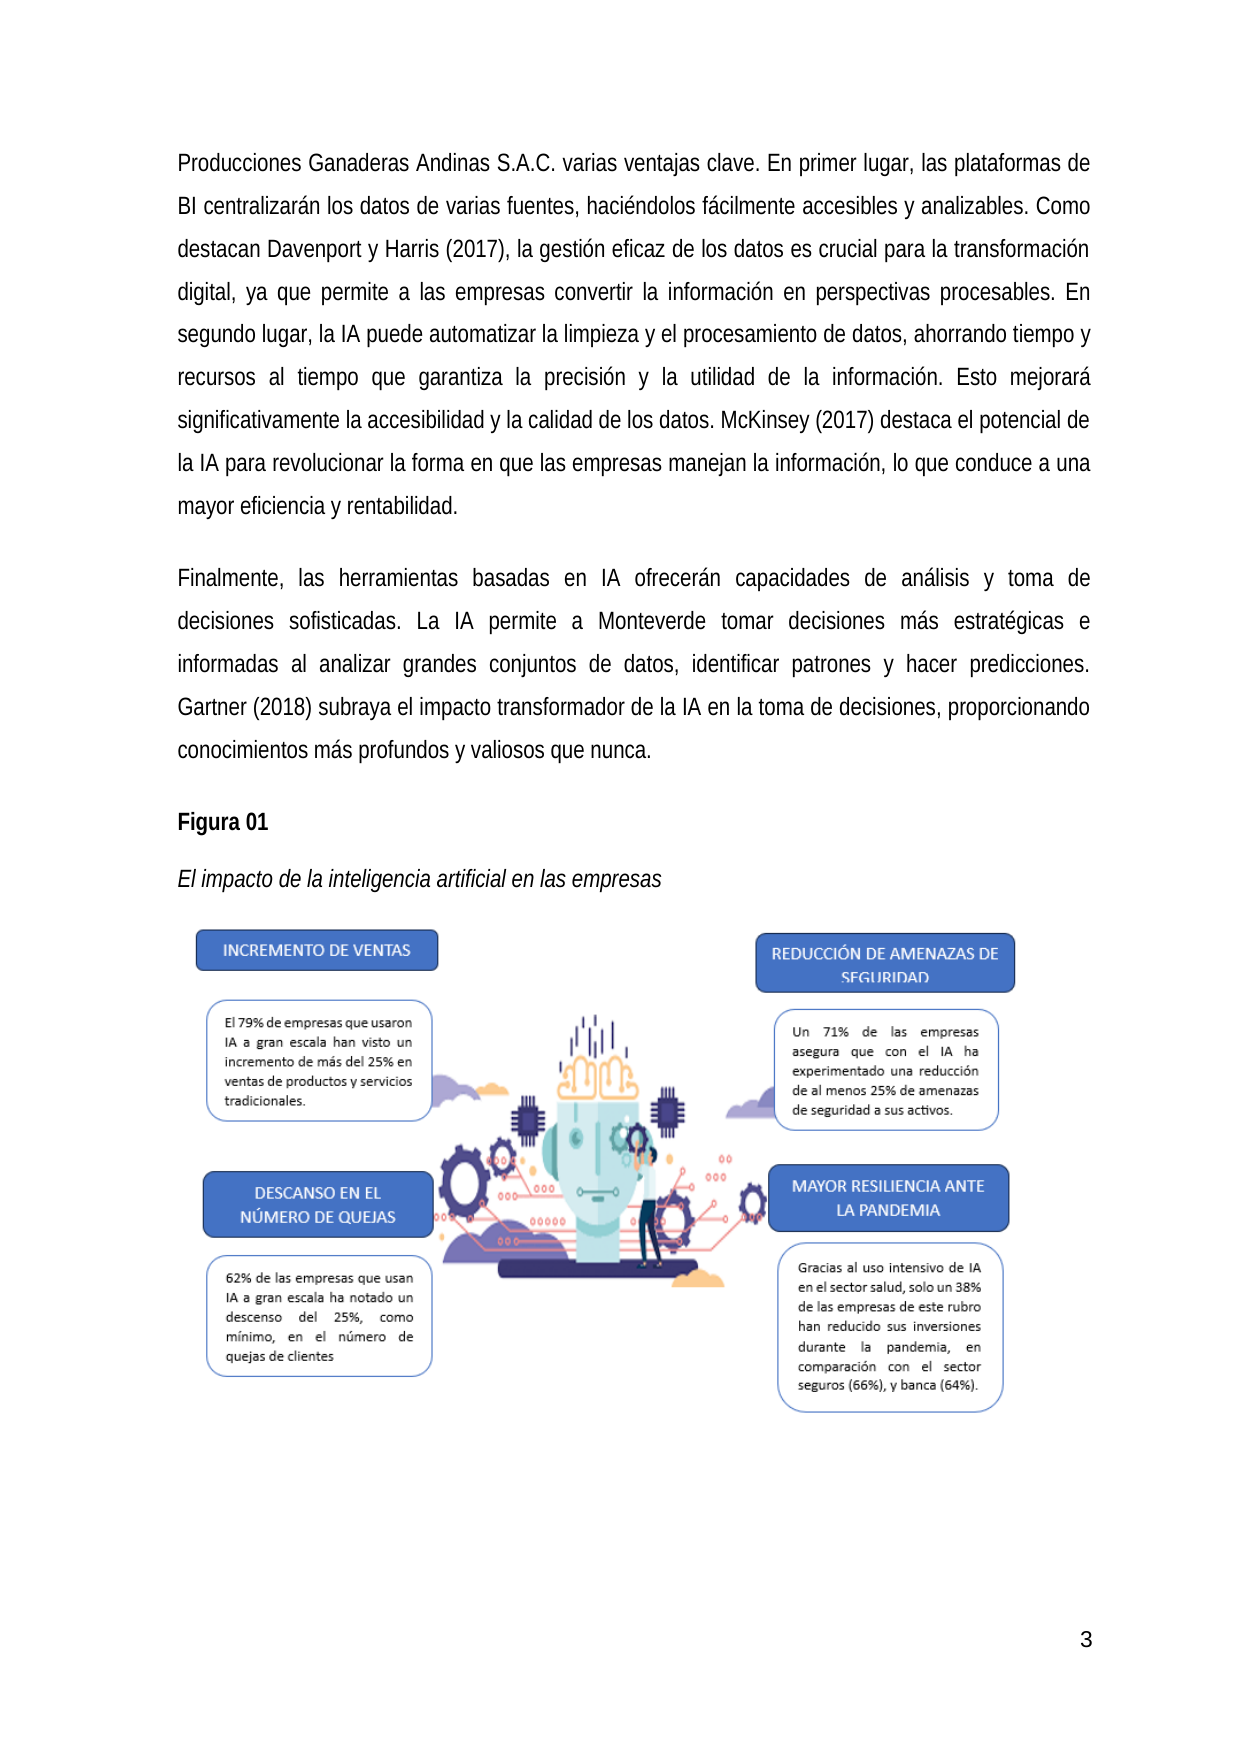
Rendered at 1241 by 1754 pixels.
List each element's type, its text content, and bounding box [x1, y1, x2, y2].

text El impacto de la inteligencia artificial en las empresas [177, 864, 1092, 893]
text Finalmente, las herramientas basadas en IA ofrecerán capacidades de análisis y toma de decisiones sofisticadas. La IA permite a Monteverde tomar decisiones más estratégicas e informadas al analizar grandes conjuntos de datos, identificar patrones y hacer predicciones. Gartner (2018) subraya el impacto transformador de la IA en la toma de decisiones, proporcionando conocimientos más profundos y valiosos que nunca. [177, 563, 1092, 763]
text Figura 01 [177, 807, 1092, 836]
picture [181, 911, 1021, 1415]
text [177, 148, 1092, 520]
